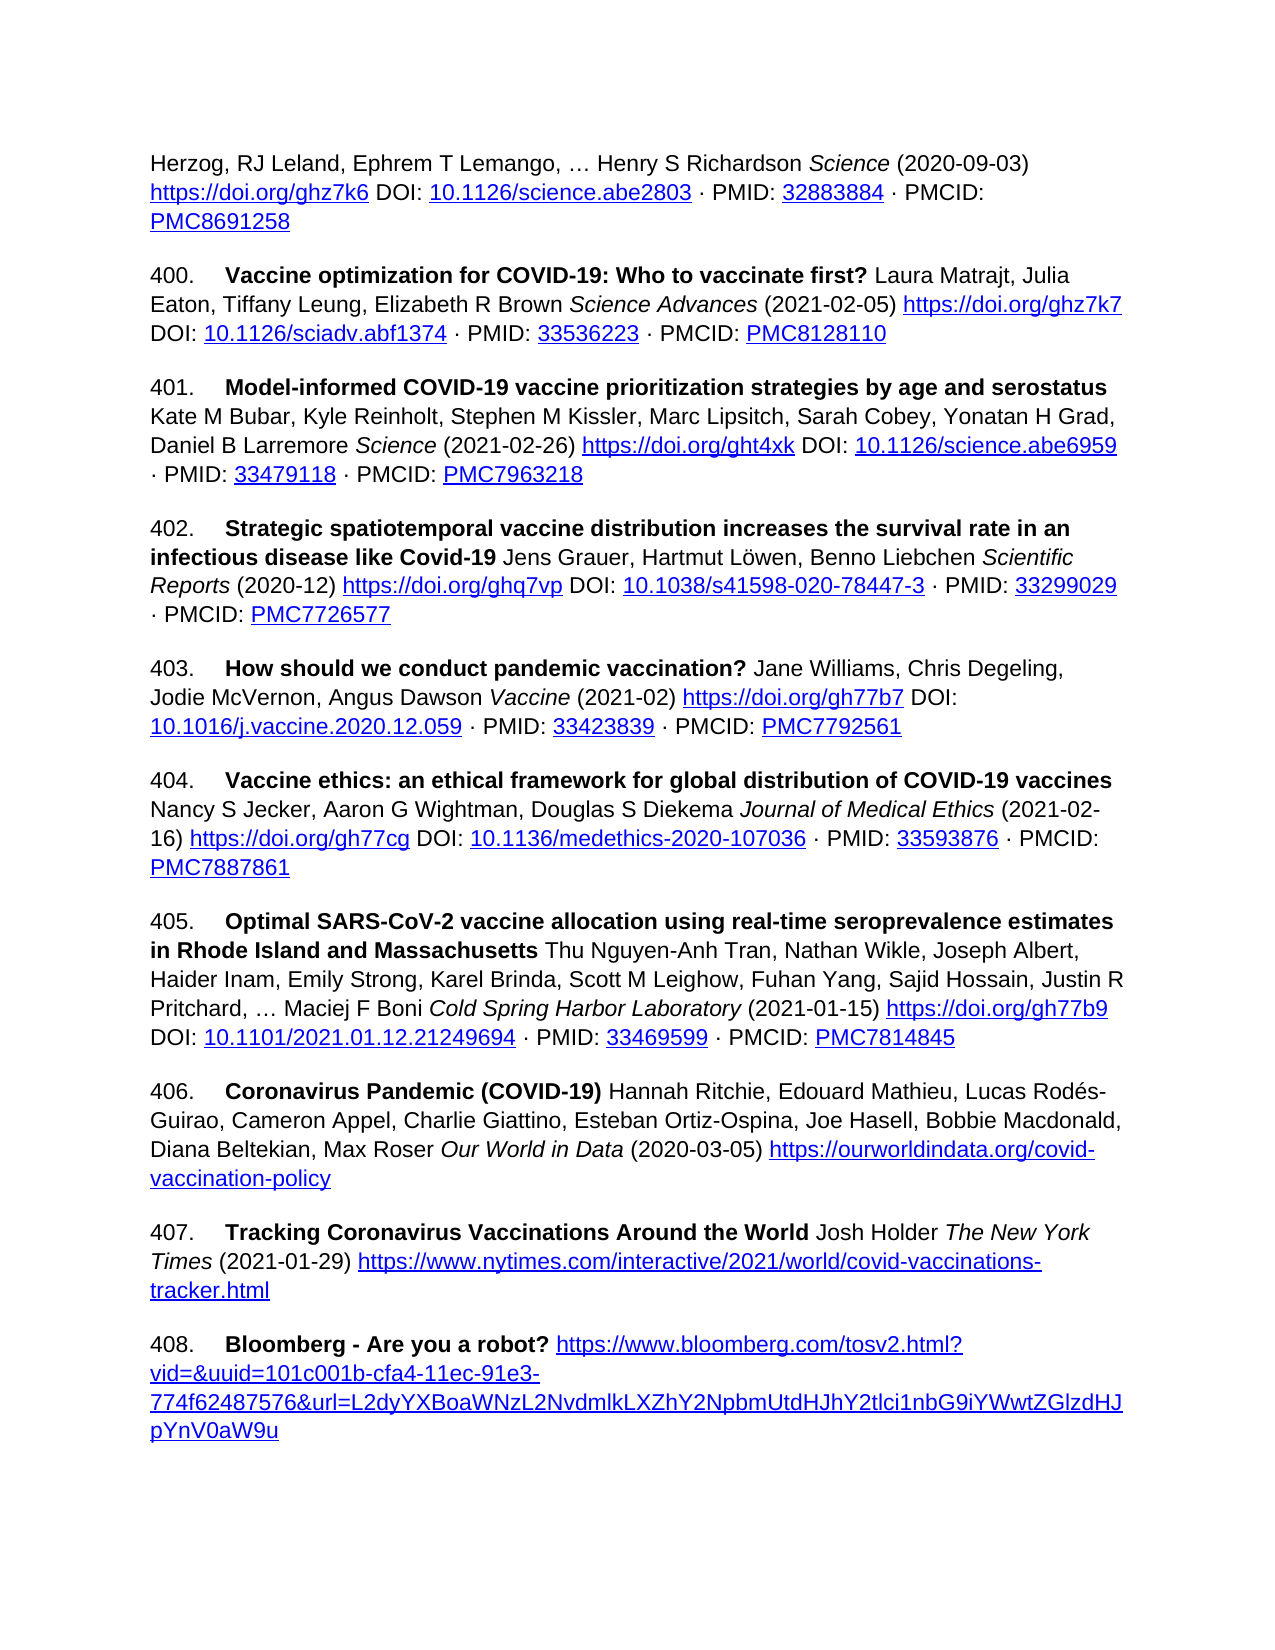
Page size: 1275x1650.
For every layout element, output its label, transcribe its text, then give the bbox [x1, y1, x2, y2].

text 407. Tracking Coronavirus Vaccinations Around the World Josh Holder The New York Times (2021-01-29) https://www.nytimes.com/interactive/2021/world/covid-vaccinations-tracker.html [150, 1219, 1125, 1303]
text 401. Model-informed COVID-19 vaccine prioritization strategies by age and serostatus Kate M Bubar, Kyle Reinholt, Stephen M Kissler, Marc Lipsitch, Sarah Cobey, Yonatan H Grad, Daniel B Larremore Science (2021-02-26) https://doi.org/ght4xk DOI: 10.1126/science.abe6959 · PMID: 33479118 · PMCID: PMC7963218 [150, 374, 1125, 487]
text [150, 150, 1125, 234]
text 405. Optimal SARS-CoV-2 vaccine allocation using real-time seroprevalence estimates in Rhode Island and Massachusetts Thu Nguyen-Anh Tran, Nathan Wikle, Joseph Albert, Haider Inam, Emily Strong, Karel Brinda, Scott M Leighow, Fuhan Yang, Sajid Hossain, Justin R Pritchard, … Maciej F Boni Cold Spring Harbor Laboratory (2021-01-15) https://doi.org/gh77b9 DOI: 10.1101/2021.01.12.21249694 · PMID: 33469599 · PMCID: PMC7814845 [150, 908, 1125, 1050]
text 404. Vaccine ethics: an ethical framework for global distribution of COVID-19 vaccines Nancy S Jecker, Aaron G Wightman, Douglas S Diekema Journal of Medical Ethics (2021-02-16) https://doi.org/gh77cg DOI: 10.1136/medethics-2020-107036 · PMID: 33593876 · PMCID: PMC7887861 [150, 767, 1125, 881]
text 408. Bloomberg - Are you a robot? https://www.bloomberg.com/tosv2.html?vid=&uuid=101c001b-cfa4-11ec-91e3-774f62487576&url=L2dyYXBoaWNzL2NvdmlkLXZhY2NpbmUtdHJhY2tlci1nbG9iYWwtZGlzdHJpYnV0aW9u [150, 1331, 1125, 1444]
text 406. Coronavirus Pandemic (COVID-19) Hannah Ritchie, Edouard Mathieu, Lucas Rodés-Guirao, Cameron Appel, Charlie Giattino, Esteban Ortiz-Ospina, Joe Hasell, Bobbie Macdonald, Diana Beltekian, Max Roser Our World in Data (2020-03-05) https://ourworldindata.org/covid-vaccination-policy [150, 1078, 1125, 1191]
text 402. Strategic spatiotemporal vaccine distribution increases the survival rate in an infectious disease like Covid-19 Jens Grauer, Hartmut Löwen, Benno Liebchen Scientific Reports (2020-12) https://doi.org/ghq7vp DOI: 10.1038/s41598-020-78447-3 · PMID: 33299029 · PMCID: PMC7726577 [150, 514, 1125, 628]
text 400. Vaccine optimization for COVID-19: Who to vaccinate first? Laura Matrajt, Julia Eaton, Tiffany Leung, Elizabeth R Brown Science Advances (2021-02-05) https://doi.org/ghz7k7 DOI: 10.1126/sciadv.abf1374 · PMID: 33536223 · PMCID: PMC8128110 [150, 262, 1125, 346]
text 403. How should we conduct pandemic vaccination? Jane Williams, Chris Degeling, Jodie McVernon, Angus Dawson Vaccine (2021-02) https://doi.org/gh77b7 DOI: 10.1016/j.vaccine.2020.12.059 · PMID: 33423839 · PMCID: PMC7792561 [150, 655, 1125, 740]
